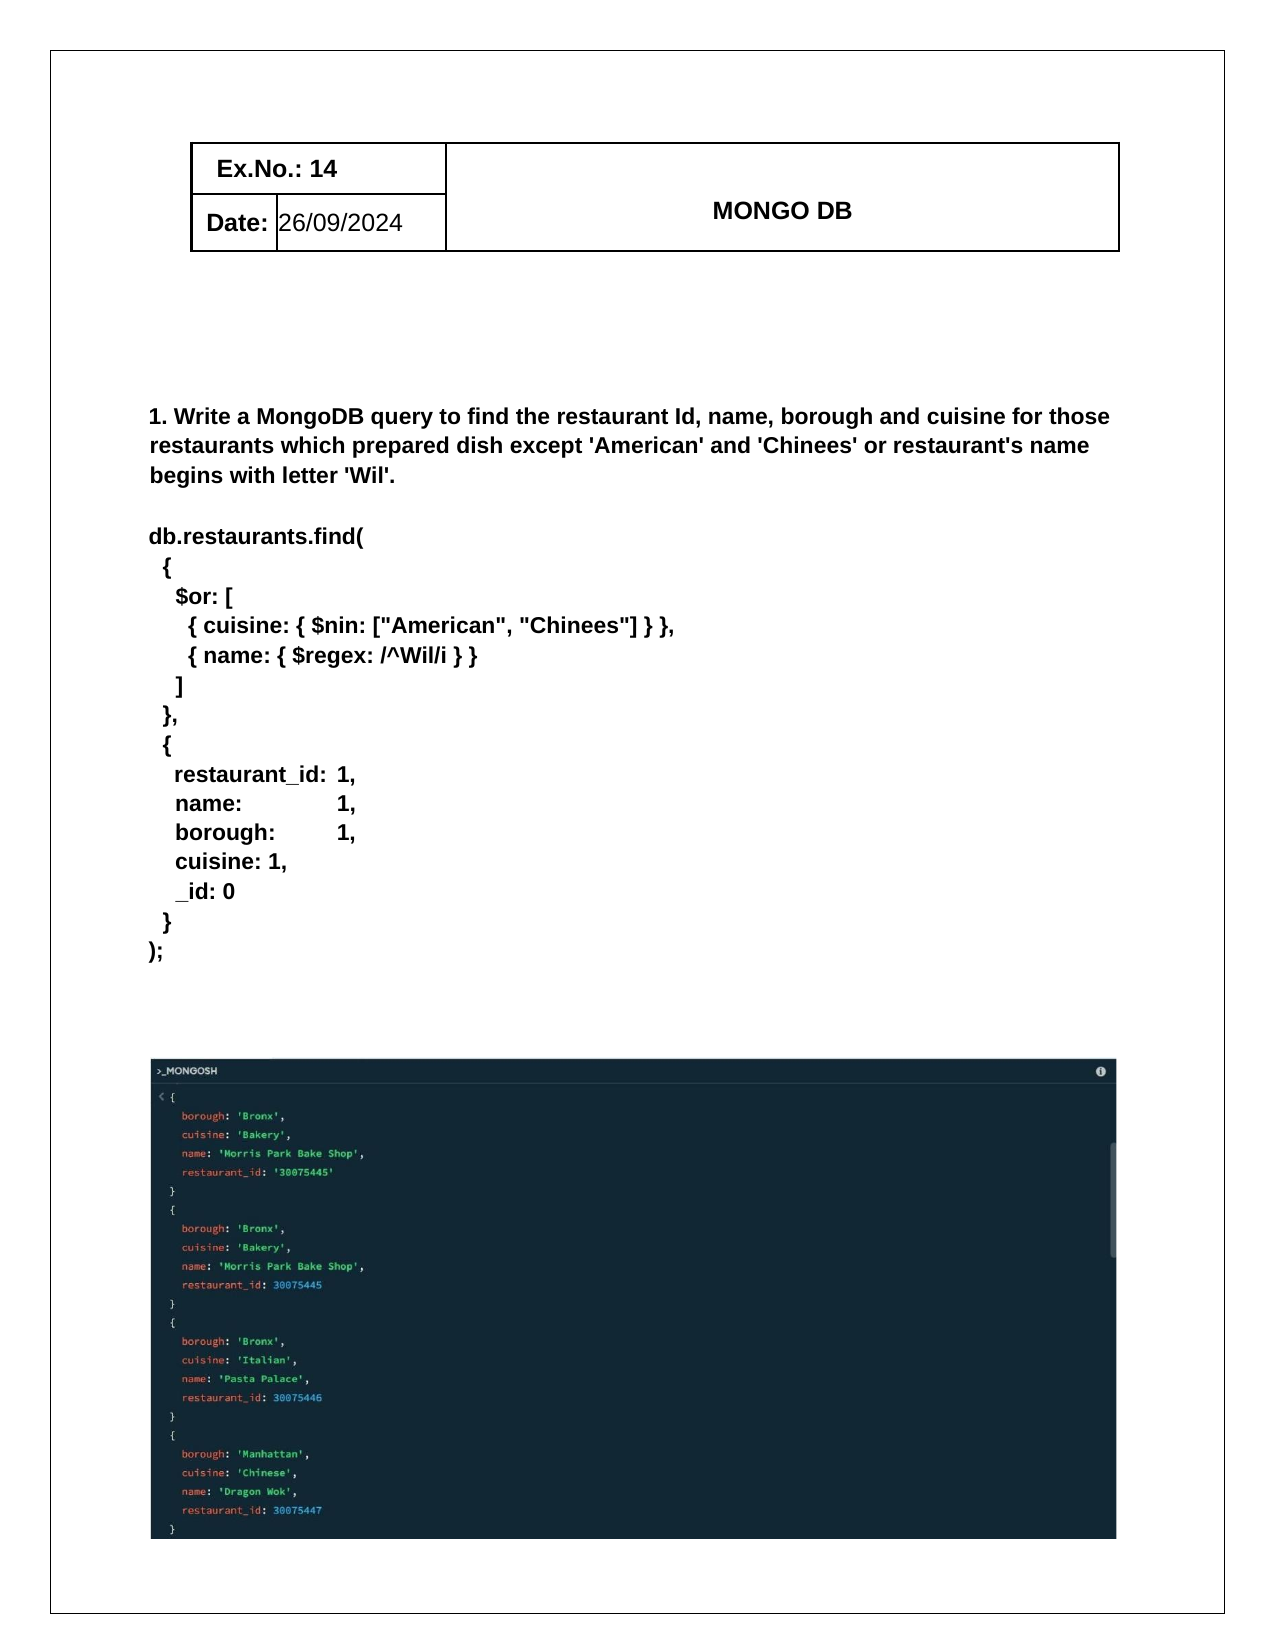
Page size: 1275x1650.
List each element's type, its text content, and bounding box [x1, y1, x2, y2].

table_cell Date: [193, 195, 276, 249]
text { [162, 731, 1135, 757]
text { [162, 553, 1135, 579]
text { cuisine: { $nin: ["American", "Chinees"] } }, [188, 612, 1135, 639]
text }, [162, 701, 1135, 728]
table_header Ex.No.: 14 [193, 144, 445, 193]
table_header MONGO DB [447, 144, 1118, 249]
text _id: 0 [175, 878, 1135, 904]
table_cell 26/09/2024 [278, 195, 445, 249]
text 1. Write a MongoDB query to find the restaurant Id, name, borough and cuisine for those restaurants which prepared dish except 'American' and 'Chinees' or restaurant's name begins with letter 'Wil'. [148, 403, 1125, 488]
text $or: [ [175, 583, 1135, 609]
text } [162, 908, 1135, 934]
text db.restaurants.find( [148, 523, 1135, 550]
picture [150, 1057, 1117, 1539]
text { name: { $regex: /^Wil/i } } [188, 642, 1135, 668]
text restaurant_id: 1, name: 1, borough: 1, cuisine: 1, [174, 761, 356, 875]
text ); [148, 937, 1135, 964]
text ] [175, 672, 1135, 698]
